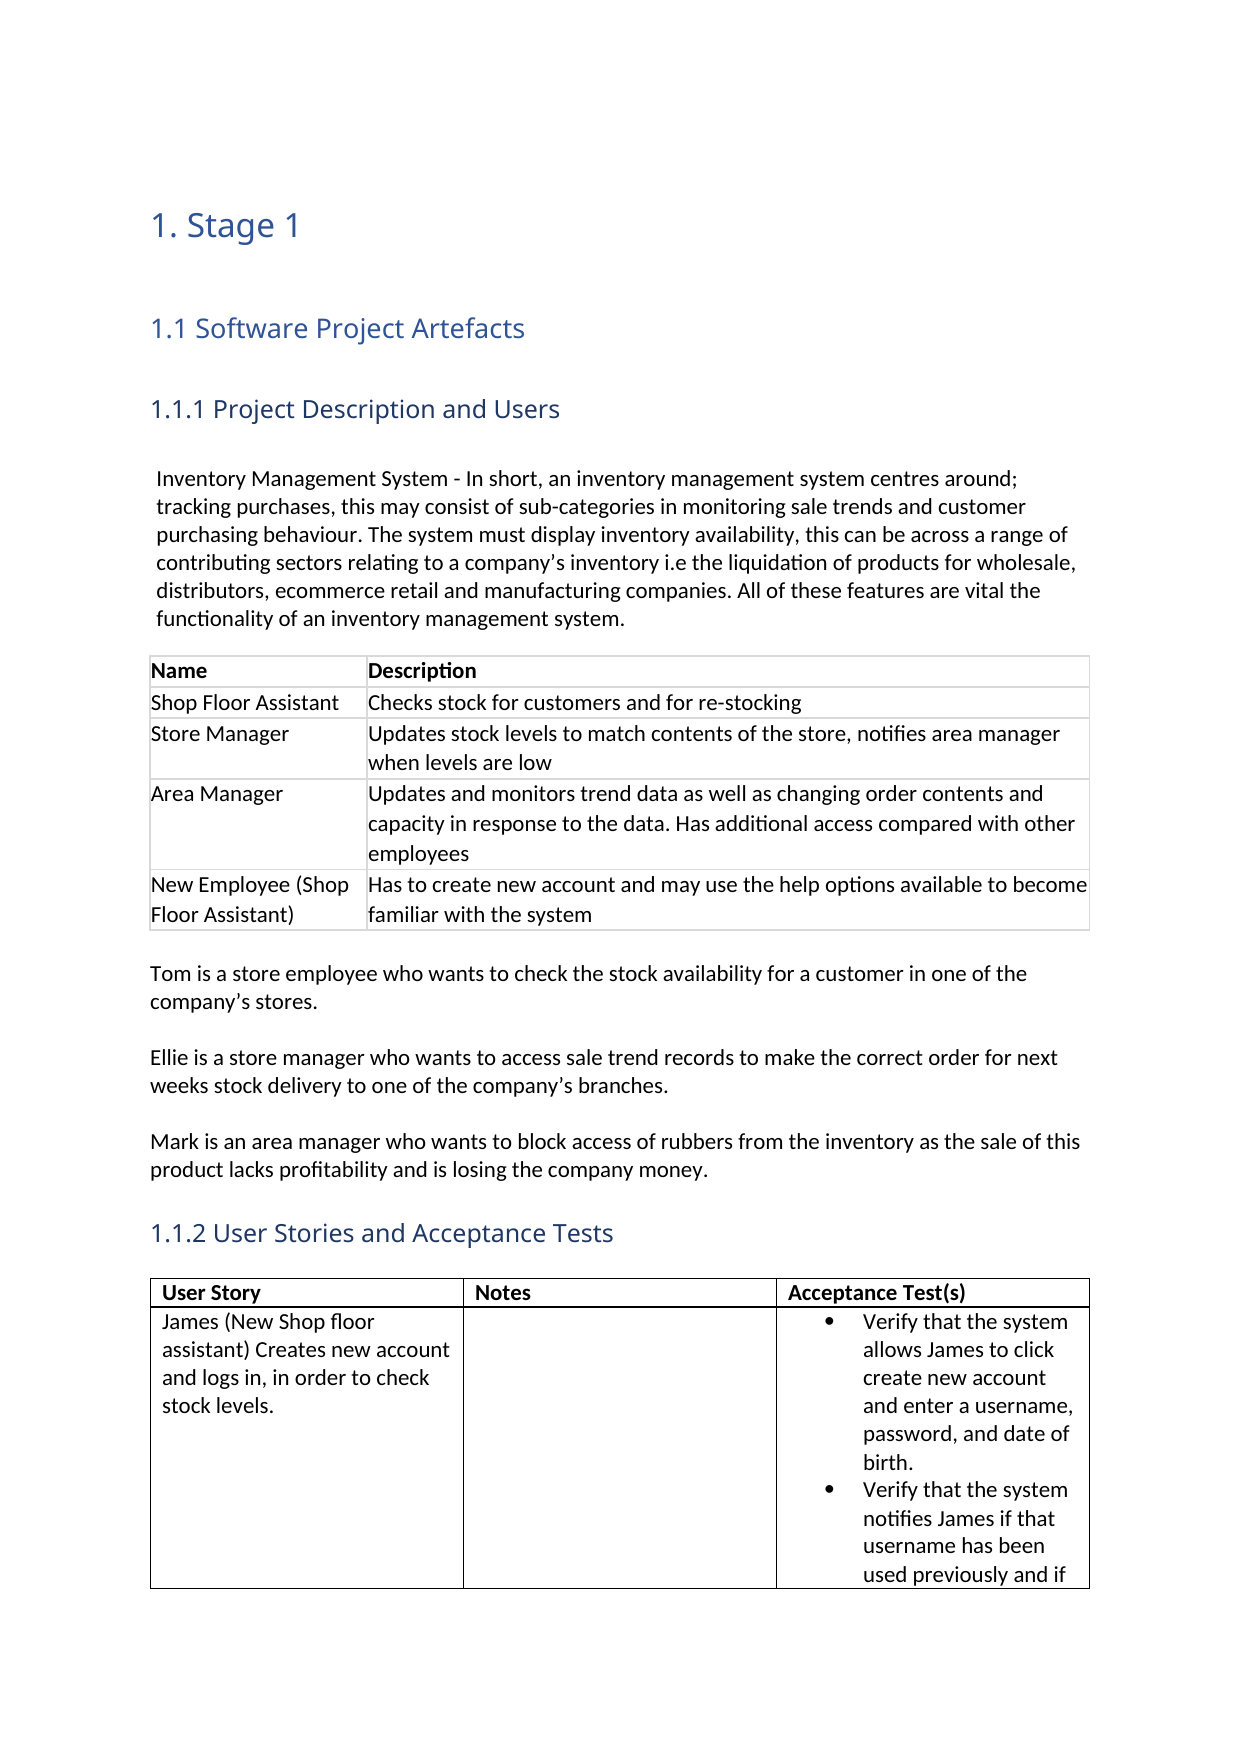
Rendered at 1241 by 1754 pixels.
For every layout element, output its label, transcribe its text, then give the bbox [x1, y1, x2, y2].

text Inventory Management System - In short, an inventory management system centres around; tracking purchases, this may consist of sub-categories in monitoring sale trends and customer purchasing behaviour. The system must display inventory availability, this can be across a range of contributing sectors relating to a company’s inventory i.e the liquidation of products for wholesale, distributors, ecommerce retail and manufacturing companies. All of these features are vital the functionality of an inventory management system. [156, 464, 1090, 632]
table_header Acceptance Test(s) [777, 1279, 1089, 1306]
table_cell New Employee (Shop Floor Assistant) [151, 870, 366, 929]
table_cell [464, 1308, 776, 1588]
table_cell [151, 1308, 463, 1588]
subtitle 1.1.1 Project Description and Users [150, 392, 1090, 426]
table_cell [777, 1308, 1089, 1588]
table_header Name [151, 657, 366, 686]
text Tom is a store employee who wants to check the stock availability for a customer in one of the company’s stores. [150, 959, 1090, 1015]
subtitle 1. Stage 1 [150, 201, 1090, 247]
table_cell Shop Floor Assistant [151, 688, 366, 717]
table_cell Updates stock levels to match contents of the store, notifies area manager when levels are low [368, 719, 1089, 778]
text Ellie is a store manager who wants to access sale trend records to make the correct order for next weeks stock delivery to one of the company’s branches. [150, 1043, 1090, 1099]
table_cell Has to create new account and may use the help options available to become familiar with the system [368, 870, 1089, 929]
table_cell Updates and monitors trend data as well as changing order contents and capacity in response to the data. Has additional access compared with other employees [368, 780, 1089, 868]
table_header Description [368, 657, 1089, 686]
table_cell Store Manager [151, 719, 366, 778]
table_header User Story [151, 1279, 463, 1306]
text Mark is an area manager who wants to block access of rubbers from the inventory as the sale of this product lacks profitability and is losing the company money. [150, 1127, 1090, 1183]
table_cell Checks stock for customers and for re-stocking [368, 688, 1089, 717]
table_header Notes [464, 1279, 776, 1306]
subtitle 1.1 Software Project Artefacts [150, 309, 1090, 346]
table_cell Area Manager [151, 780, 366, 868]
subtitle 1.1.2 User Stories and Acceptance Tests [150, 1215, 1090, 1249]
